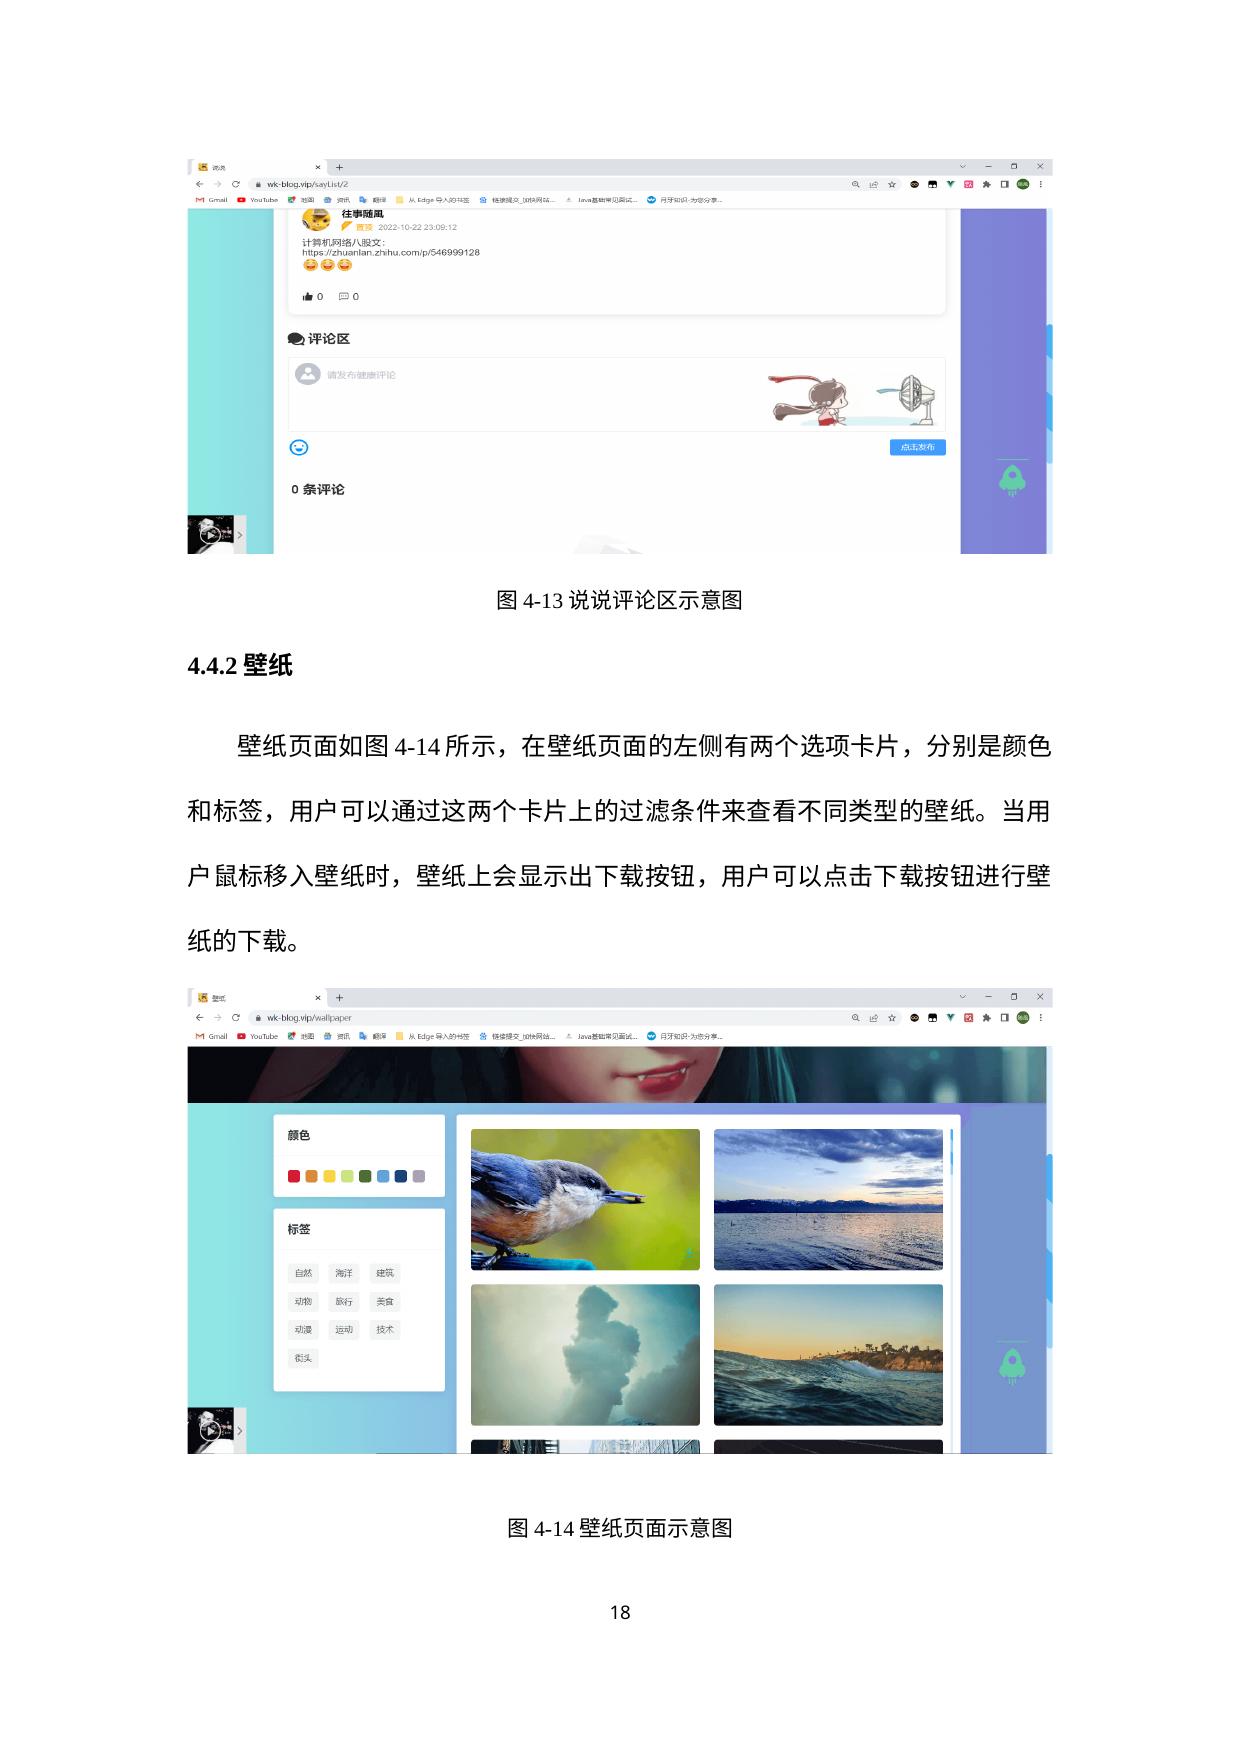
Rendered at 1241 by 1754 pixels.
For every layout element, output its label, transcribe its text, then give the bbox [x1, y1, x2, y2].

text 图4-13 说说评论区示意图 [187, 582, 1053, 615]
text 壁纸页面如图4-14所示，在壁纸页面的左侧有两个选项卡片，分别是颜色和标签，用户可以通过这两个卡片上的过滤条件来查看不同类型的壁纸。当用户鼠标移入壁纸时，壁纸上会显示出下载按钮，用户可以点击下载按钮进行壁纸的下载。 [187, 712, 1053, 972]
subtitle 4.4.2 壁纸 [187, 631, 1053, 696]
picture [187, 159, 1053, 554]
picture [187, 988, 1053, 1454]
text 图4-14 壁纸页面示意图 [187, 1510, 1053, 1543]
